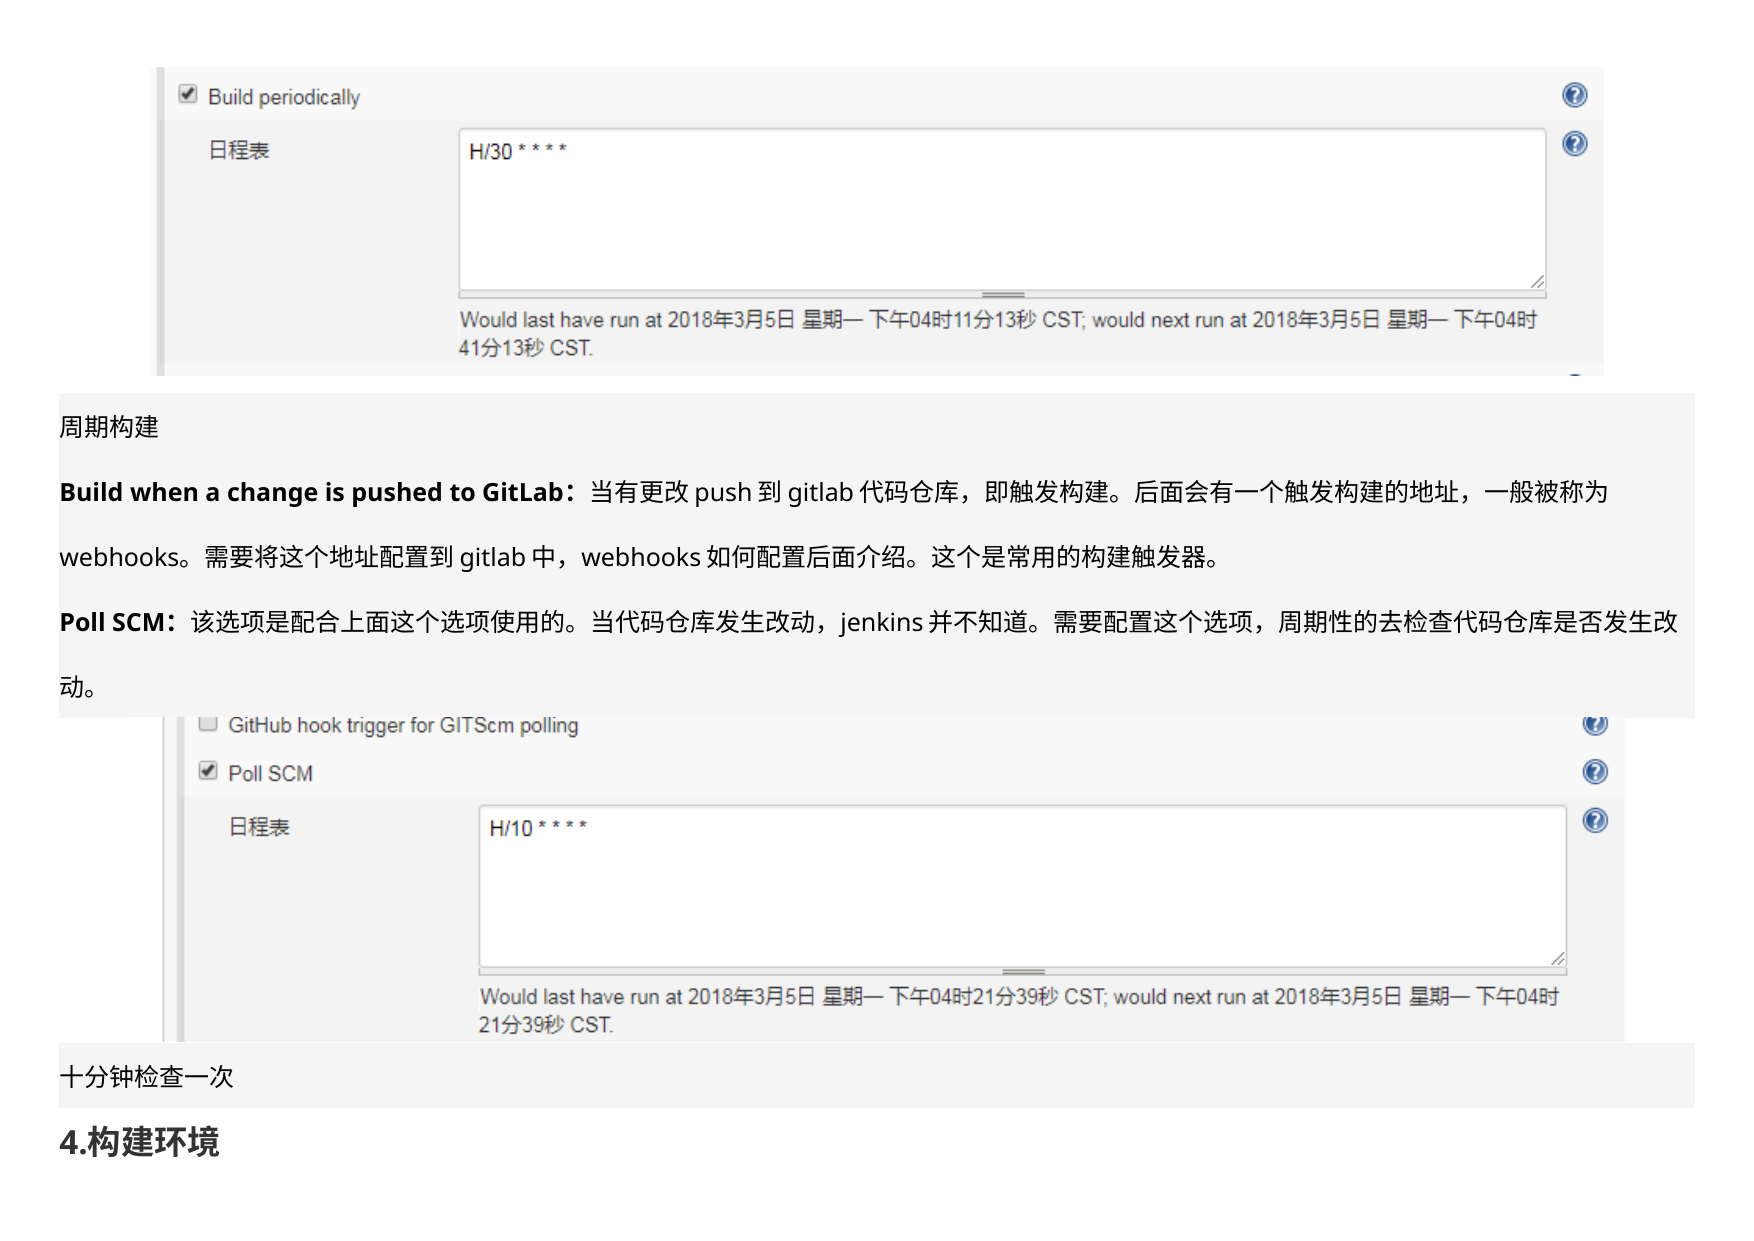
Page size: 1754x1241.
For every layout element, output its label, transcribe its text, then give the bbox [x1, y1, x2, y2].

picture [127, 717, 1627, 1042]
text 周期构建 [59, 393, 1695, 458]
picture [150, 67, 1604, 376]
text Build when a change is pushed to GitLab：当有更改push到gitlab代码仓库，即触发构建。后面会有一个触发构建的地址，一般被称为webhooks。需要将这个地址配置到gitlab中，webhooks如何配置后面介绍。这个是常用的构建触发器。 [59, 458, 1695, 588]
subtitle 4.构建环境 [59, 1108, 1695, 1173]
text Poll SCM：该选项是配合上面这个选项使用的。当代码仓库发生改动，jenkins并不知道。需要配置这个选项，周期性的去检查代码仓库是否发生改动。 [59, 588, 1695, 718]
text 十分钟检查一次 [59, 1043, 1695, 1108]
